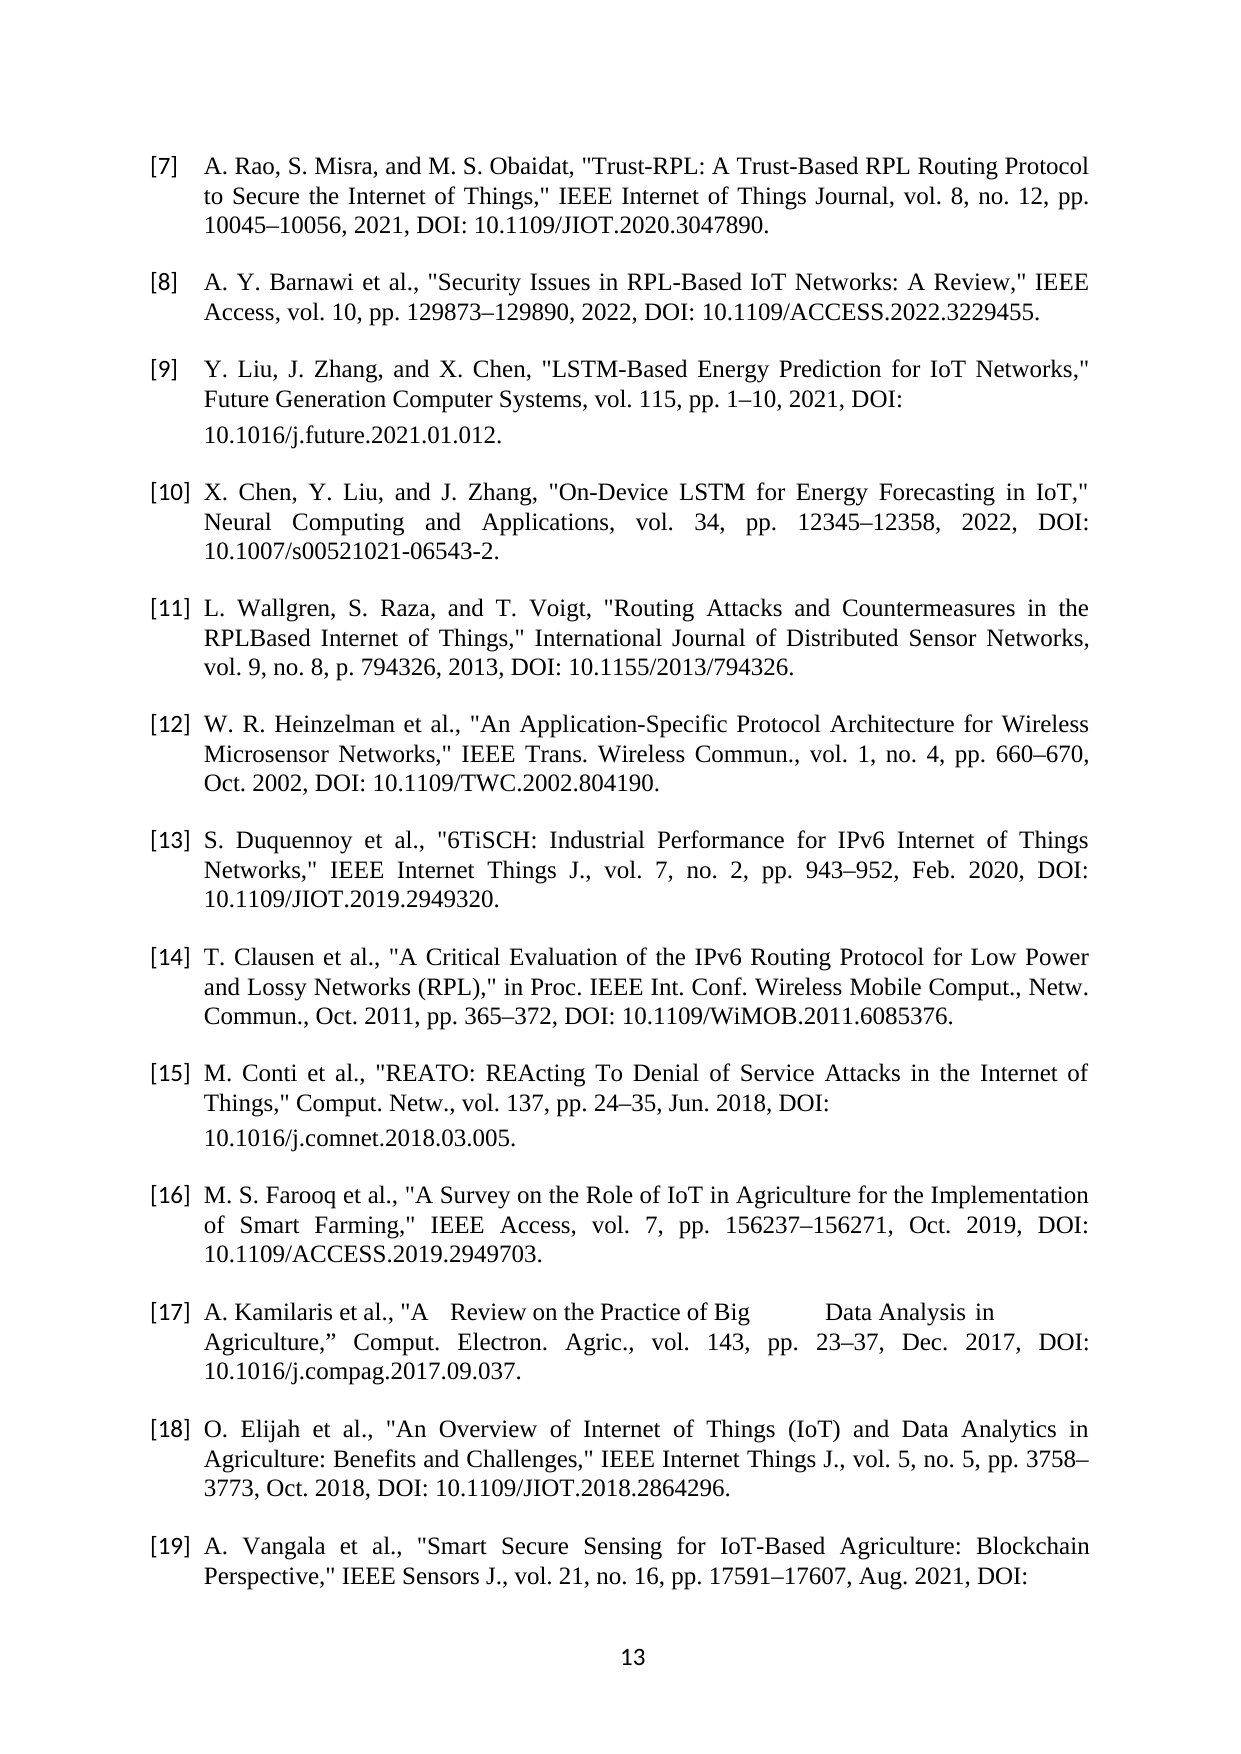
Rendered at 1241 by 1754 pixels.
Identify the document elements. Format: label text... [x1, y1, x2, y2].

list P. Thubert and M. Richardson, 'An Architecture for IPv6 over the Time-Slotted Channel Hopping Mode of IEEE 802.15.4 (6TiSCH),' IETF RFC 9030, May 2021, DOI: 10.17487/RFC9030. [150, 150, 1090, 239]
list X. Chen, Y. Liu, and J. Zhang, "On-Device LSTM for Energy Forecasting in IoT," Neural Computing and Applications, vol. 34, pp. 12345–12358, 2022, DOI: 10.1007/s00521021-06543-2. [150, 592, 1090, 681]
list Y. Liu, J. Zhang, and X. Chen, "LSTM-Based Energy Prediction for IoT Networks," Future Generation Computer Systems, vol. 115, pp. 1–10, 2021, DOI: [150, 469, 1090, 529]
list A. Y. Barnawi et al., "Security Issues in RPL-Based IoT Networks: A Review," IEEE Access, vol. 10, pp. 129873–129890, 2022, DOI: 10.1109/ACCESS.2022.3229455. [150, 382, 1090, 442]
list M. S. Farooq et al., "A Survey on the Role of IoT in Agriculture for the Implementation of Smart Farming," IEEE Access, vol. 7, pp. 156237–156271, Oct. 2019, DOI: 10.1109/ACCESS.2019.2949703. [150, 1295, 1090, 1384]
list T. Clausen et al., "A Critical Evaluation of the IPv6 Routing Protocol for Low Power and Lossy Networks (RPL)," in Proc. IEEE Int. Conf. Wireless Mobile Comput., Netw. Commun., Oct. 2011, pp. 365–372, DOI: 10.1109/WiMOB.2011.6085376. [150, 1057, 1090, 1146]
list L. Wallgren, S. Raza, and T. Voigt, "Routing Attacks and Countermeasures in the RPLBased Internet of Things," International Journal of Distributed Sensor Networks, vol. 9, no. 8, p. 794326, 2013, DOI: 10.1155/2013/794326. [150, 708, 1090, 797]
list A. Rao, S. Misra, and M. S. Obaidat, "Trust-RPL: A Trust-Based RPL Routing Protocol to Secure the Internet of Things," IEEE Internet of Things Journal, vol. 8, no. 12, pp. 10045–10056, 2021, DOI: 10.1109/JIOT.2020.3047890. [150, 266, 1090, 355]
list S. Duquennoy et al., "6TiSCH: Industrial Performance for IPv6 Internet of Things Networks," IEEE Internet Things J., vol. 7, no. 2, pp. 943–952, Feb. 2020, DOI: 10.1109/JIOT.2019.2949320. [150, 940, 1090, 1029]
text 10.1016/j.comnet.2018.03.005. [204, 1239, 1117, 1268]
list A. Kamilaris et al., "A Review on the Practice of Big Data Analysis in Agriculture,” Comput. Electron. Agric., vol. 143, pp. 23–37, Dec. 2017, DOI: 10.1016/j.compag.2017.09.037. [150, 1412, 1090, 1501]
list M. Conti et al., "REATO: REActing To Denial of Service Attacks in the Internet of Things," Comput. Netw., vol. 137, pp. 24–35, Jun. 2018, DOI: [150, 1173, 1090, 1232]
list W. R. Heinzelman et al., "An Application-Specific Protocol Architecture for Wireless Microsensor Networks," IEEE Trans. Wireless Commun., vol. 1, no. 4, pp. 660–670, Oct. 2002, DOI: 10.1109/TWC.2002.804190. [150, 824, 1090, 913]
text 10.1016/j.future.2021.01.012. [204, 536, 1117, 565]
